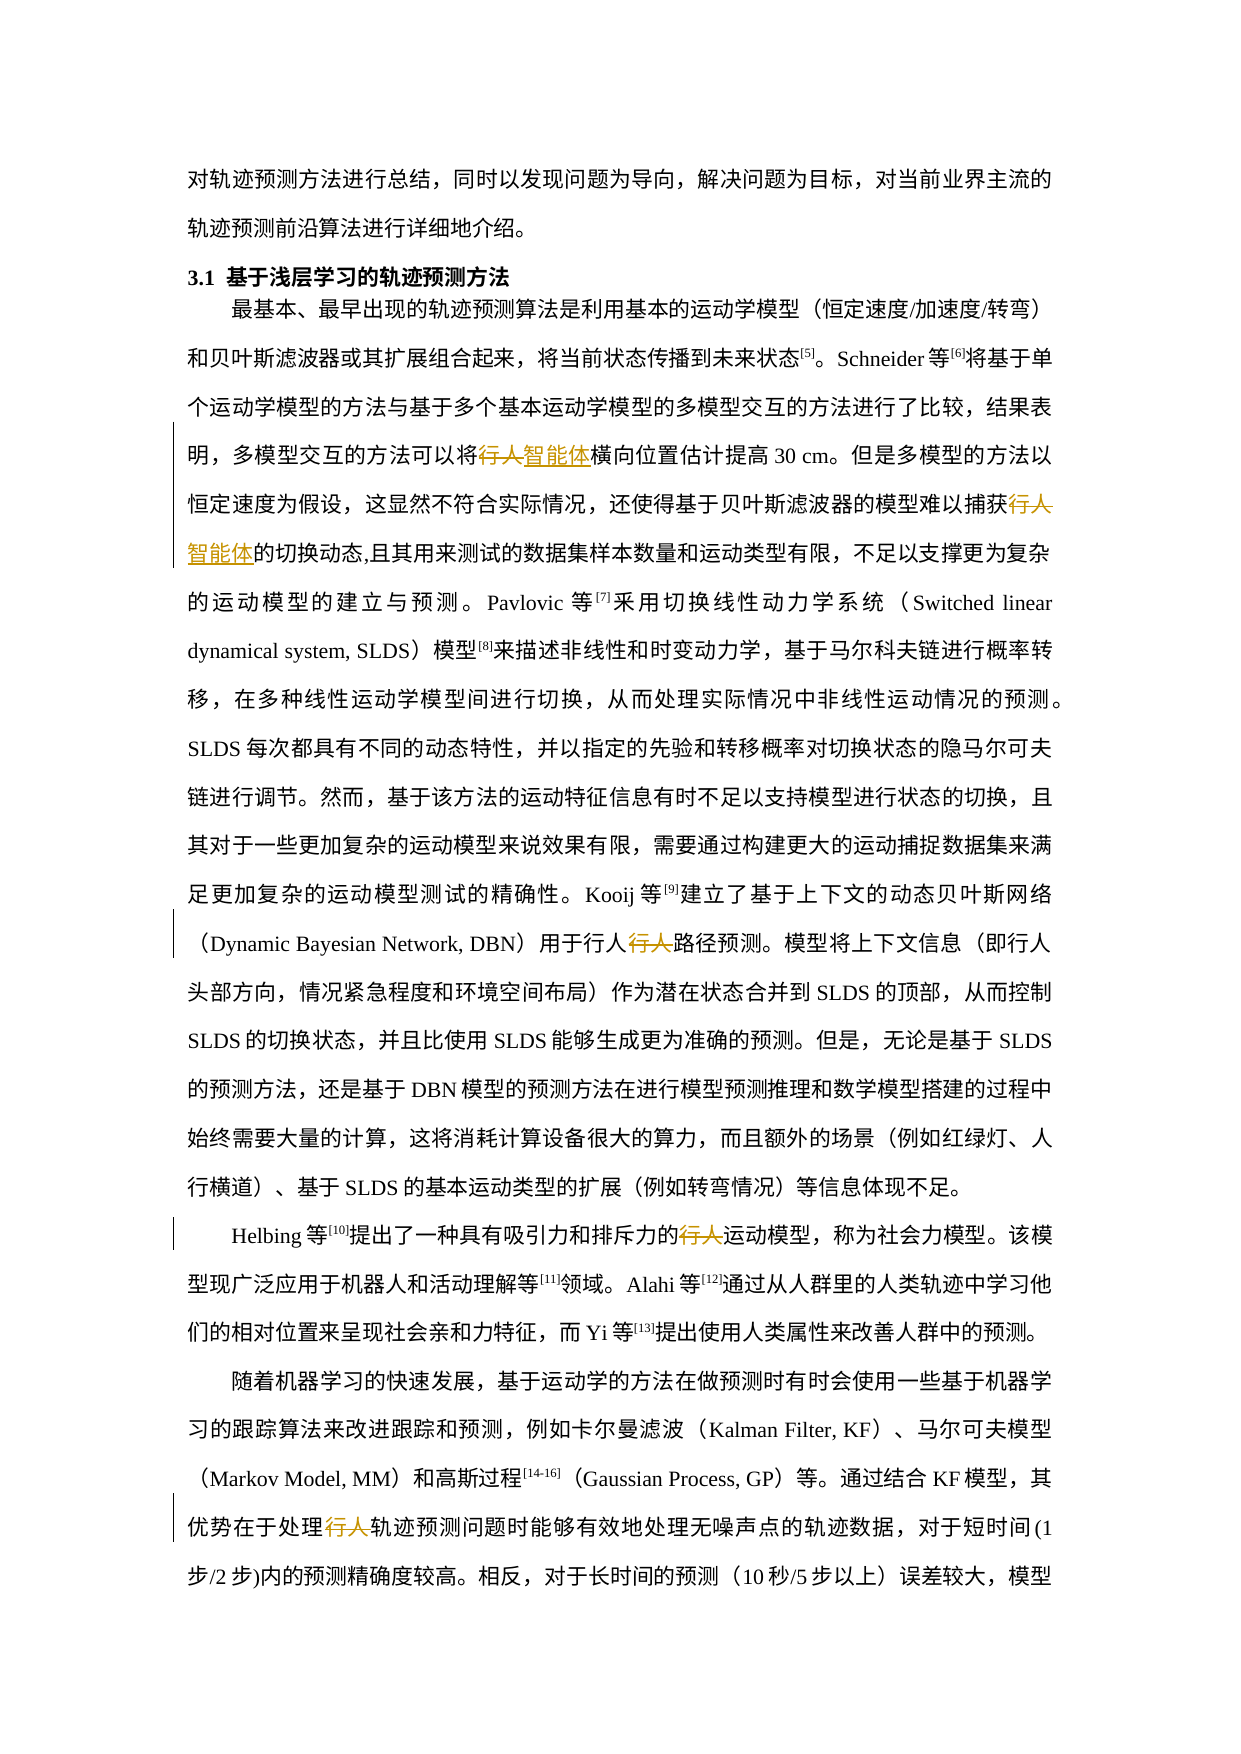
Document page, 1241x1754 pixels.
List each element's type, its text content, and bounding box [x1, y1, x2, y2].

text Helbing等[10]提出了一种具有吸引力和排斥力的运动模型，称为社会力模型。该模型现广泛应用于机器人和活动理解等[11]领域。Alahi等[12]通过从人群里的人类轨迹中学习他们的相对位置来呈现社会亲和力特征，而Yi等[13]提出使用人类属性来改善人群中的预测。 [187, 1217, 1053, 1347]
text 最基本、最早出现的轨迹预测算法是利用基本的运动学模型（恒定速度/加速度/转弯）和贝叶斯滤波器或其扩展组合起来，将当前状态传播到未来状态[5]。Schneider等[6]将基于单个运动学模型的方法与基于多个基本运动学模型的多模型交互的方法进行了比较，结果表明，多模型交互的方法可以将橫向位置估计提高30 cm。但是多模型的方法以恒定速度为假设，这显然不符合实际情况，还使得基于贝叶斯滤波器的模型难以捕获的切换动态,且其用来测试的数据集样本数量和运动类型有限，不足以支撑更为复杂的运动模型的建立与预测。Pavlovic等[7]釆用切换线性动力学系统（Switched linear dynamical system, SLDS）模型[8]来描述非线性和时变动力学，基于马尔科夫链进行概率转移，在多种线性运动学模型间进行切换，从而处理实际情况中非线性运动情况的预测。SLDS每次都具有不同的动态特性，并以指定的先验和转移概率对切换状态的隐马尔可夫链进行调节。然而，基于该方法的运动特征信息有时不足以支持模型进行状态的切换，且其对于一些更加复杂的运动模型来说效果有限，需要通过构建更大的运动捕捉数据集来满足更加复杂的运动模型测试的精确性。Kooij等[9]建立了基于上下文的动态贝叶斯网络（Dynamic Bayesian Network, DBN）用于行人路径预测。模型将上下文信息（即行人头部方向，情况紧急程度和环境空间布局）作为潜在状态合并到SLDS的顶部，从而控制SLDS的切换状态，并且比使用SLDS能够生成更为准确的预测。但是，无论是基于SLDS的预测方法，还是基于DBN模型的预测方法在进行模型预测推理和数学模型搭建的过程中始终需要大量的计算，这将消耗计算设备很大的算力，而且额外的场景（例如红绿灯、人行横道）、基于SLDS的基本运动类型的扩展（例如转弯情况）等信息体现不足。 [187, 292, 1053, 1202]
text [187, 162, 1053, 243]
text 3.1 基于浅层学习的轨迹预测方法 [187, 259, 1053, 292]
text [187, 1363, 1053, 1591]
